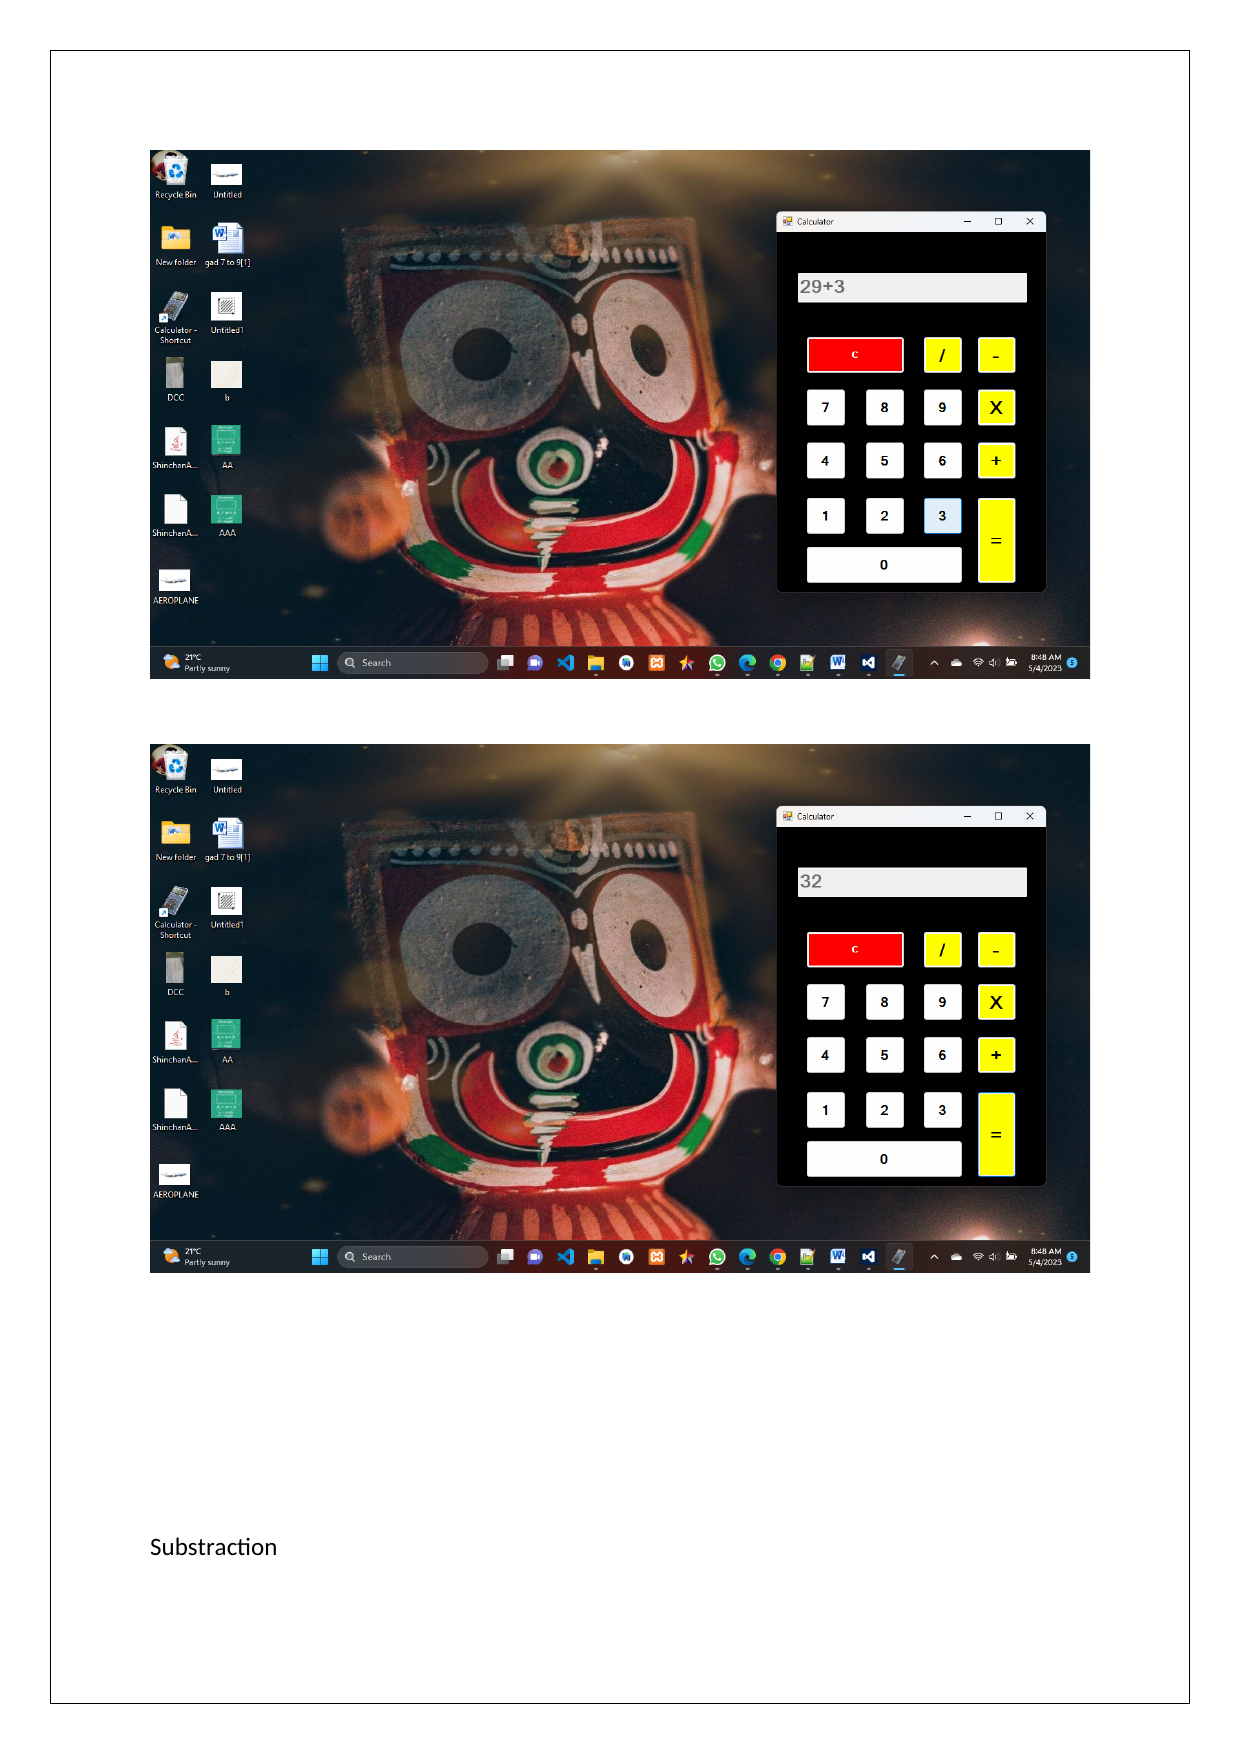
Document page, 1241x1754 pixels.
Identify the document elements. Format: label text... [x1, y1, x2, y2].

picture [150, 150, 1091, 679]
text Substraction [150, 1531, 969, 1562]
picture [150, 744, 1091, 1273]
